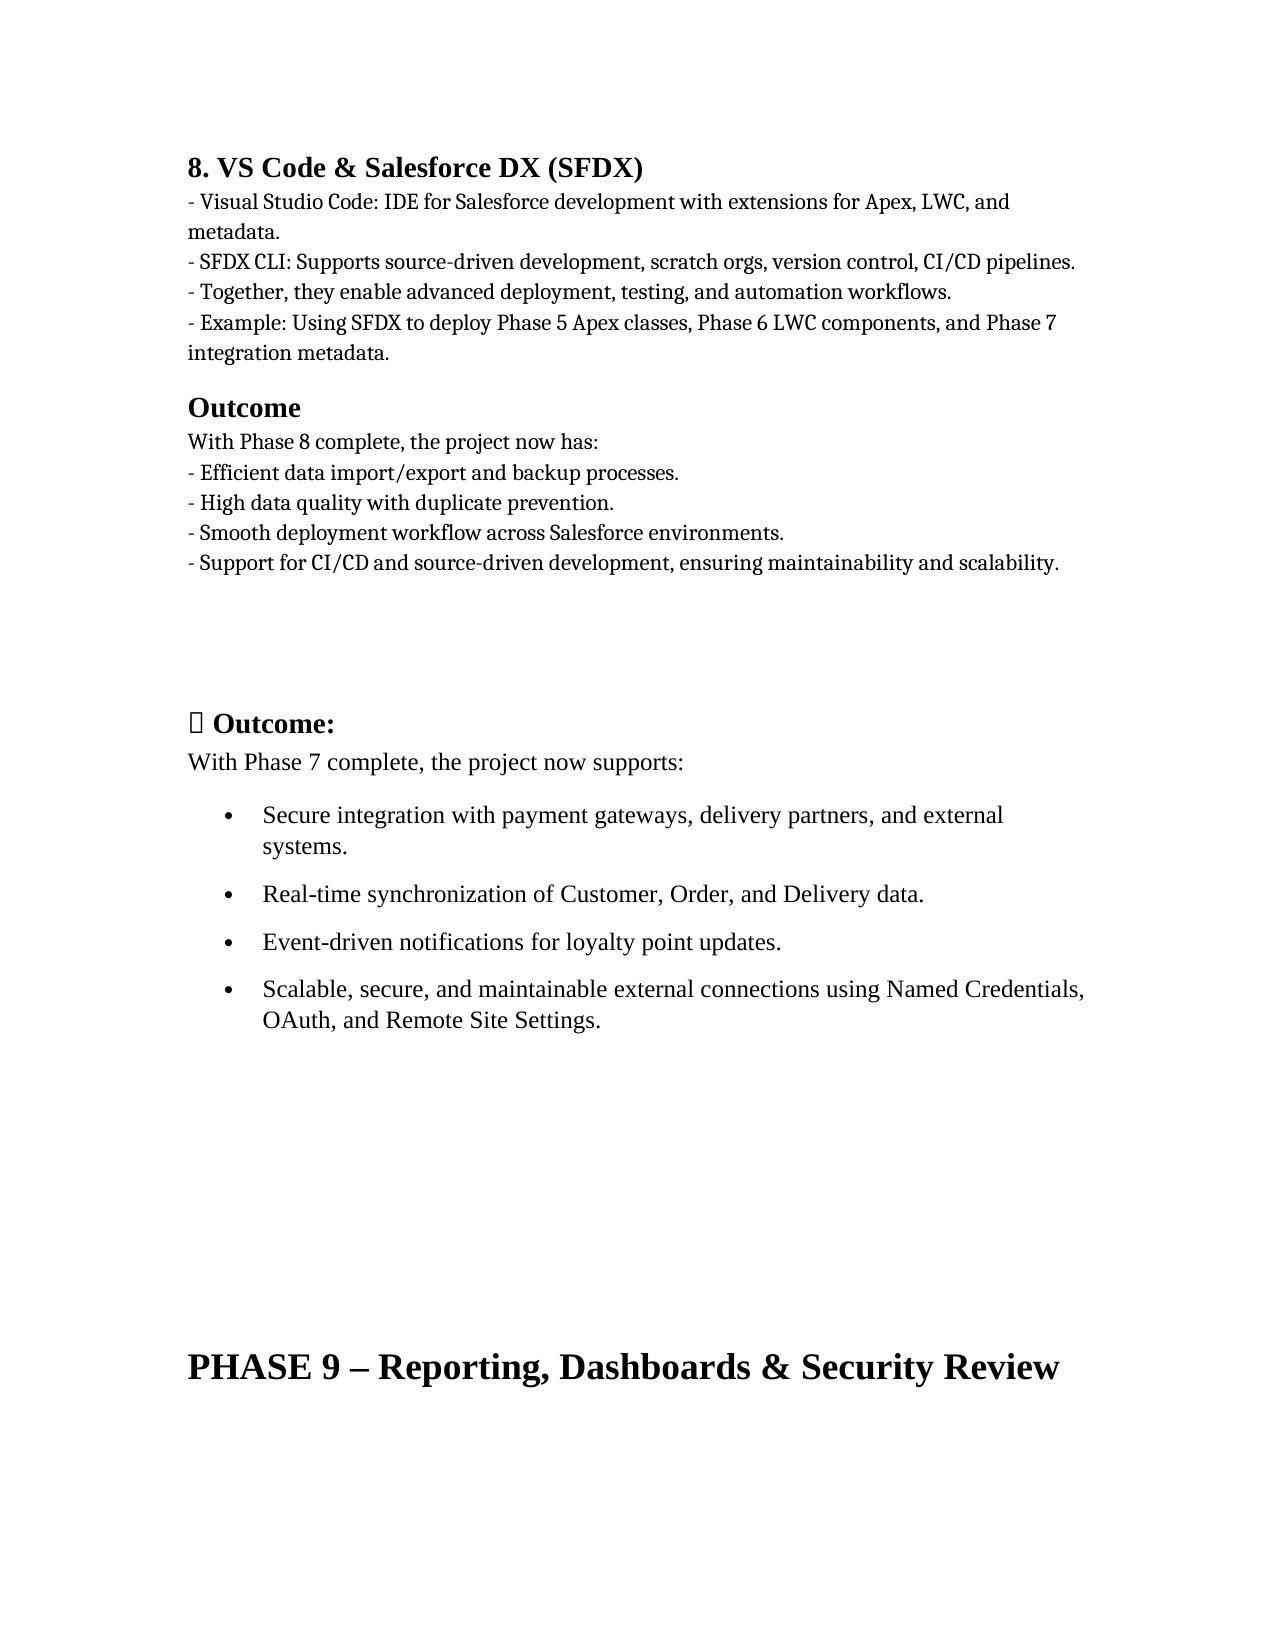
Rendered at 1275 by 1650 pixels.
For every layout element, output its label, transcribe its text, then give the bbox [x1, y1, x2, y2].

subtitle 8. VS Code & Salesforce DX (SFDX) [187, 150, 1087, 183]
list Real-time synchronization of Customer, Order, and Delivery data. [225, 879, 1087, 908]
text - Visual Studio Code: IDE for Salesforce development with extensions for Apex, LWC, and metadata. - SFDX CLI: Supports source-driven development, scratch orgs, version control, CI/CD pipelines. - Together, they enable advanced deployment, testing, and automation workflows. - Example: Using SFDX to deploy Phase 5 Apex classes, Phase 6 LWC components, and Phase 7 integration metadata. [187, 188, 1087, 366]
text ✅ Outcome: With Phase 7 complete, the project now supports: [187, 703, 1087, 775]
list Scalable, secure, and maintainable external connections using Named Credentials, OAuth, and Remote Site Settings. [225, 974, 1087, 1034]
text PHASE 9 – Reporting, Dashboards & Security Review [187, 1345, 1087, 1388]
list Event-driven notifications for loyalty point updates. [225, 927, 1087, 956]
text With Phase 8 complete, the project now has: - Efficient data import/export and backup processes. - High data quality with duplicate prevention. - Smooth deployment workflow across Salesforce environments. - Support for CI/CD and source-driven development, ensuring maintainability and scalability. [187, 429, 1087, 576]
list Secure integration with payment gateways, delivery partners, and external systems. [225, 800, 1087, 860]
subtitle Outcome [187, 391, 1087, 424]
